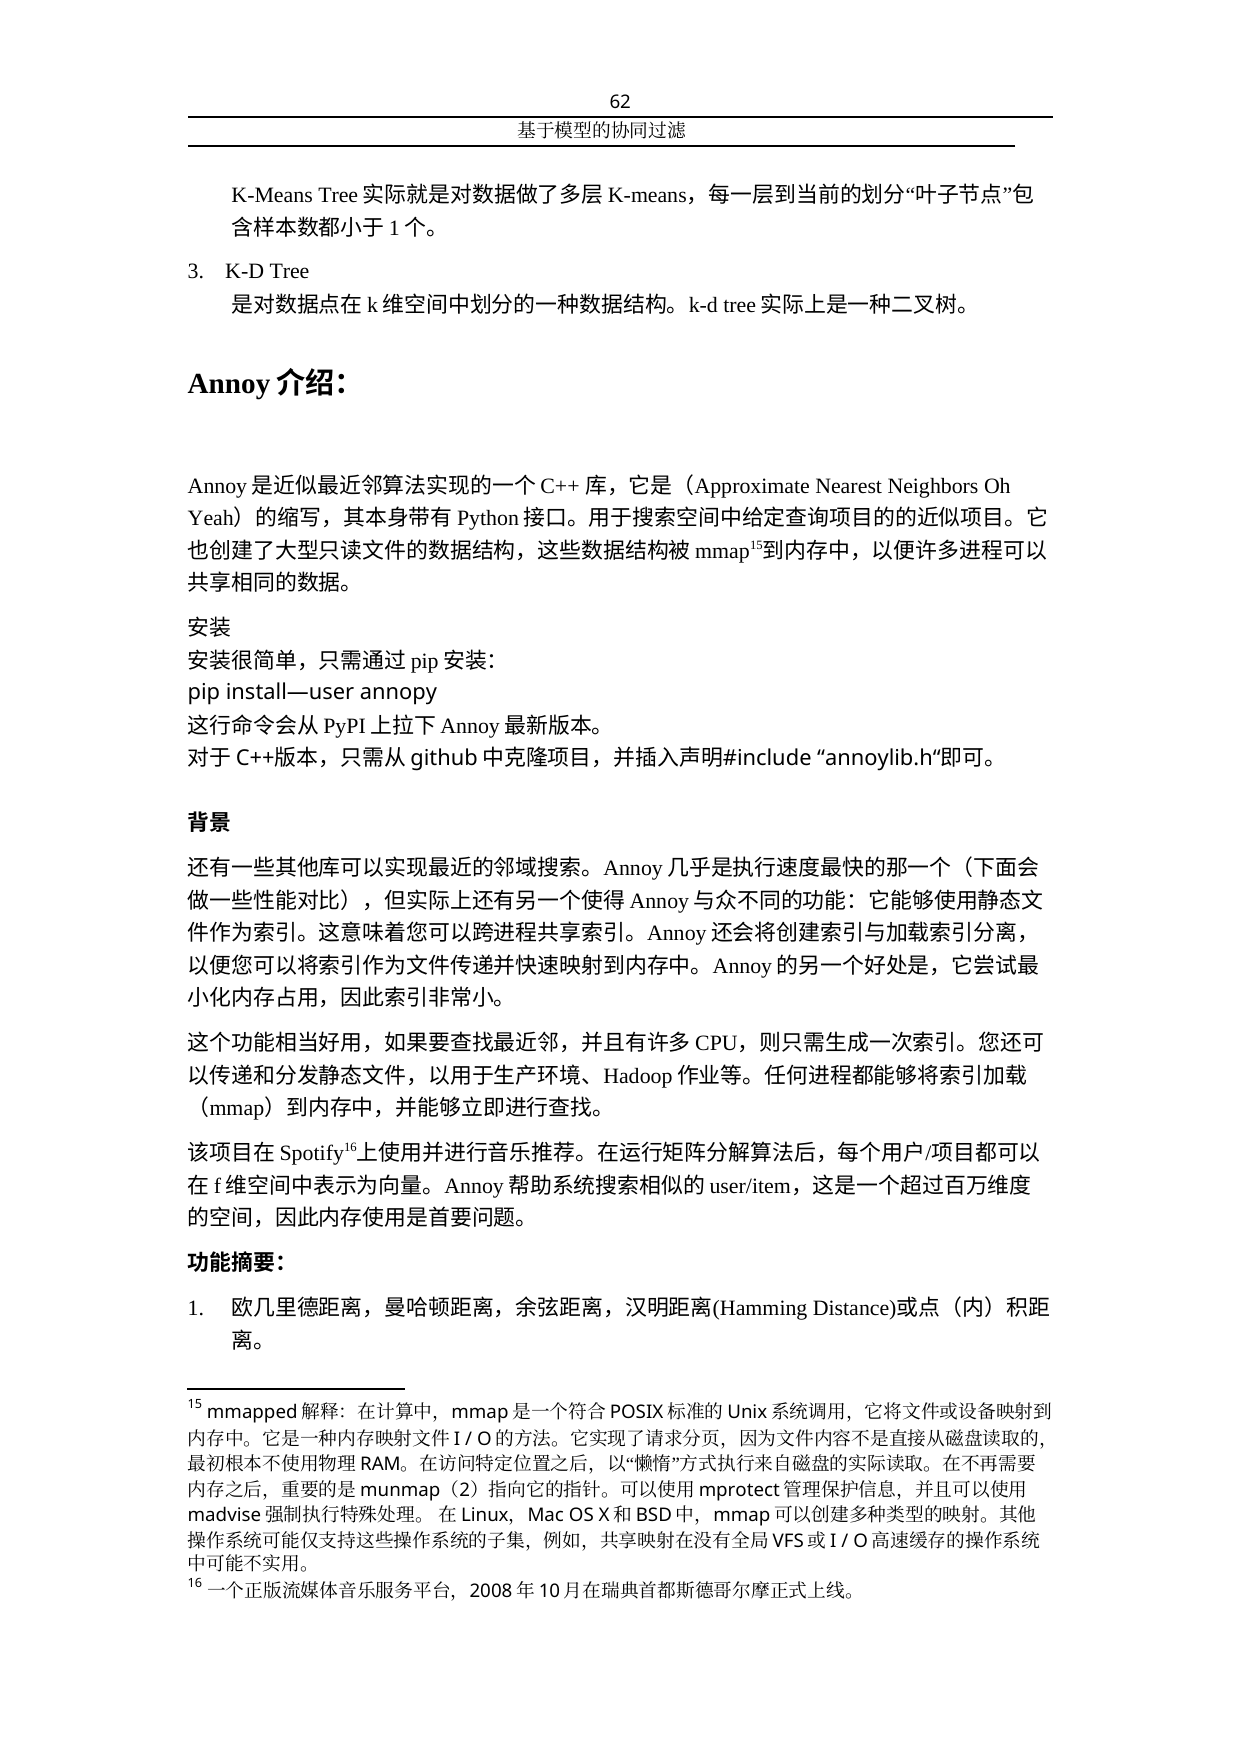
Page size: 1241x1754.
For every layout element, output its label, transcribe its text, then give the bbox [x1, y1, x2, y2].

text 背景 [187, 805, 1053, 837]
list 安装 [187, 610, 1053, 642]
list 安装很简单，只需通过pip安装： [187, 642, 1053, 675]
text 这个功能相当好用，如果要查找最近邻，并且有许多CPU，则只需生成一次索引。您还可以传递和分发静态文件，以用于生产环境、Hadoop作业等。任何进程都能够将索引加载（mmap）到内存中，并能够立即进行查找。 [187, 1025, 1053, 1122]
list K-Means Tree实际就是对数据做了多层K-means，每一层到当前的划分“叶子节点”包含样本数都小于1个。 [231, 177, 1053, 242]
text 功能摘要： [187, 1245, 1053, 1277]
list 是对数据点在k维空间中划分的一种数据结构。k-d tree实际上是一种二叉树。 [231, 287, 1053, 319]
list 这行命令会从PyPI上拉下Annoy最新版本。 [187, 707, 1053, 740]
text Annoy是近似最近邻算法实现的一个C++ 库，它是（Approximate Nearest Neighbors Oh Yeah）的缩写，其本身带有Python接口。用于搜索空间中给定查询项目的的近似项目。它也创建了大型只读文件的数据结构，这些数据结构被mmap到内存中，以便许多进程可以共享相同的数据。 [187, 467, 1053, 597]
text 还有一些其他库可以实现最近的邻域搜索。Annoy几乎是执行速度最快的那一个（下面会做一些性能对比），但实际上还有另一个使得Annoy与众不同的功能：它能够使用静态文件作为索引。这意味着您可以跨进程共享索引。Annoy还会将创建索引与加载索引分离，以便您可以将索引作为文件传递并快速映射到内存中。Annoy的另一个好处是，它尝试最小化内存占用，因此索引非常小。 [187, 850, 1053, 1012]
subtitle Annoy介绍： [187, 348, 1053, 413]
list pip install—user annopy [187, 675, 1053, 707]
list 1. 欧几里德距离，曼哈顿距离，余弦距离，汉明距离(Hamming Distance)或点（内）积距离。 [187, 1290, 1053, 1355]
text 该项目在Spotify上使用并进行音乐推荐。在运行矩阵分解算法后，每个用户/项目都可以在f维空间中表示为向量。Annoy帮助系统搜索相似的user/item，这是一个超过百万维度的空间，因此内存使用是首要问题。 [187, 1135, 1053, 1232]
list K-D Tree [187, 254, 1053, 287]
list 对于C++版本，只需从github中克隆项目，并插入声明#include “annoylib.h“即可。 [187, 740, 1053, 772]
